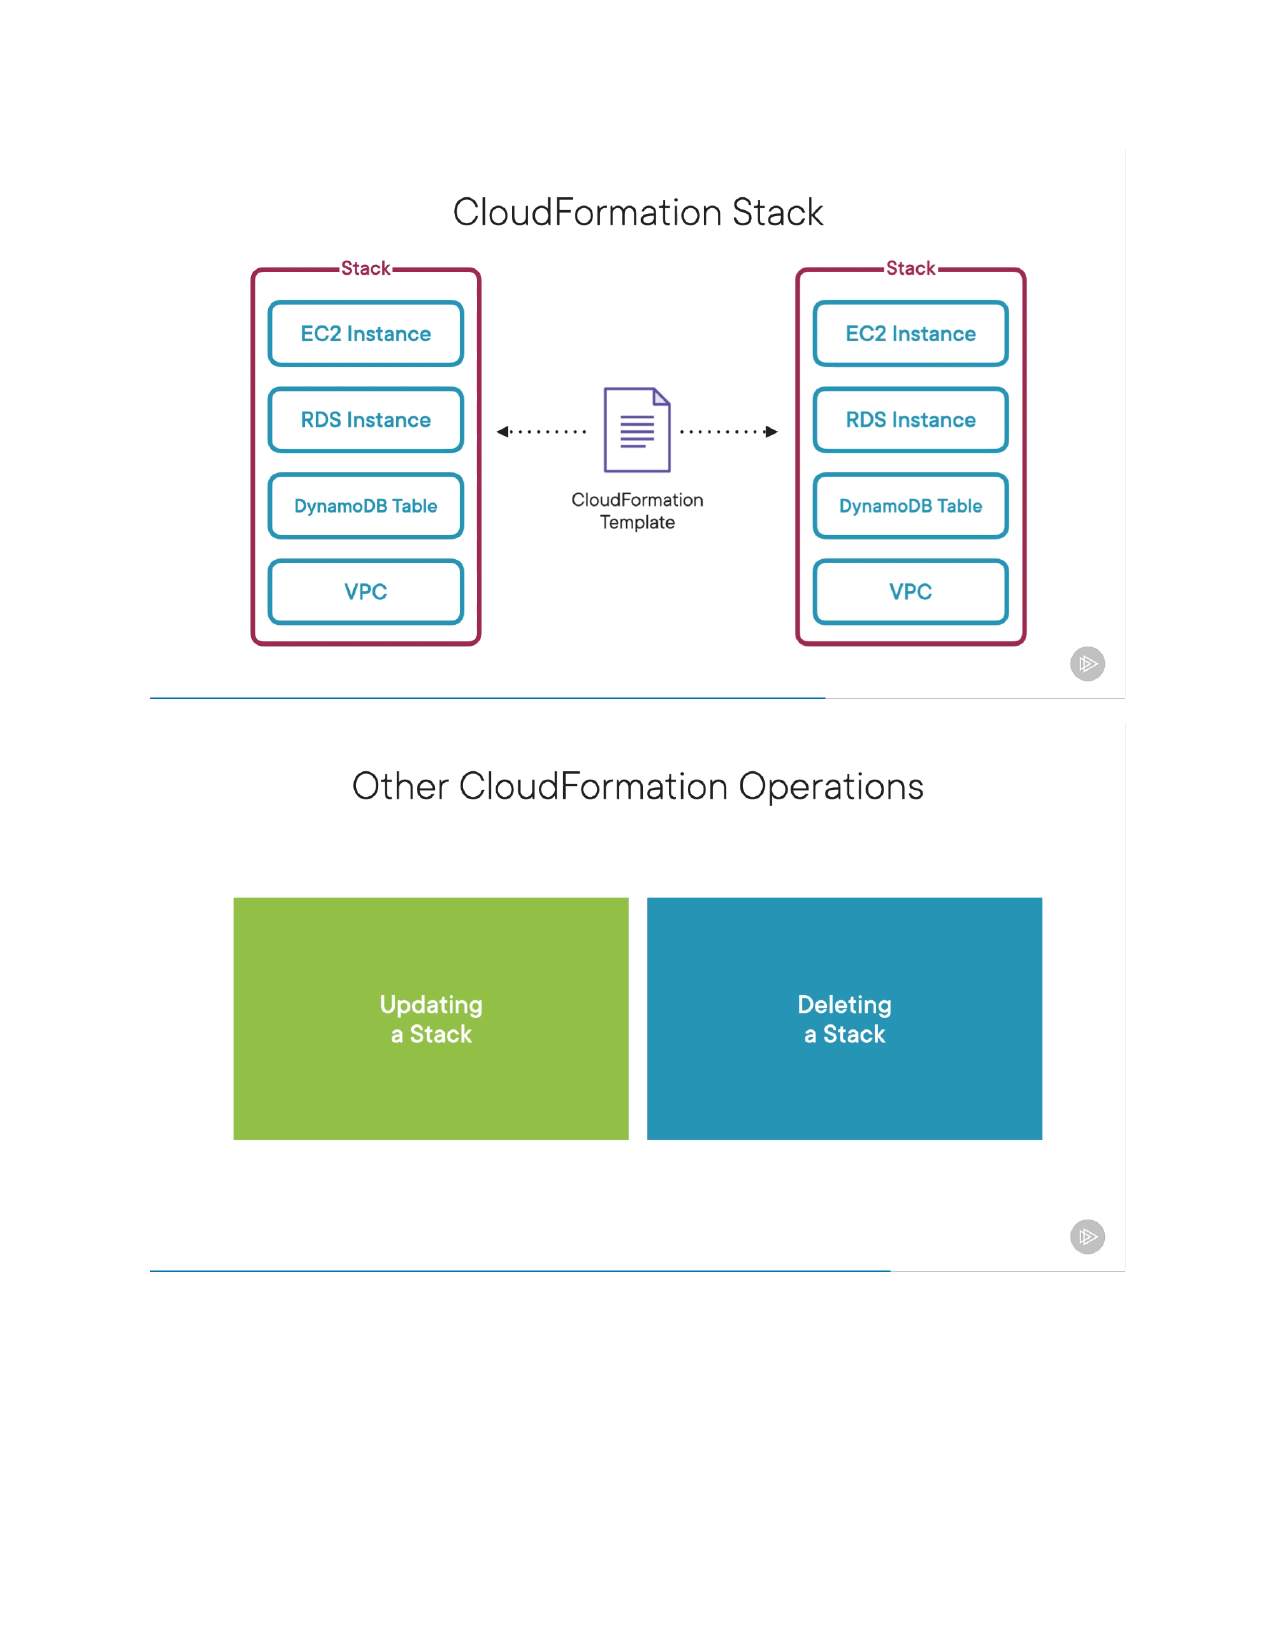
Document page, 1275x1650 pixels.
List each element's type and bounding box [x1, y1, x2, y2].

picture [150, 723, 1125, 1272]
picture [150, 150, 1125, 699]
